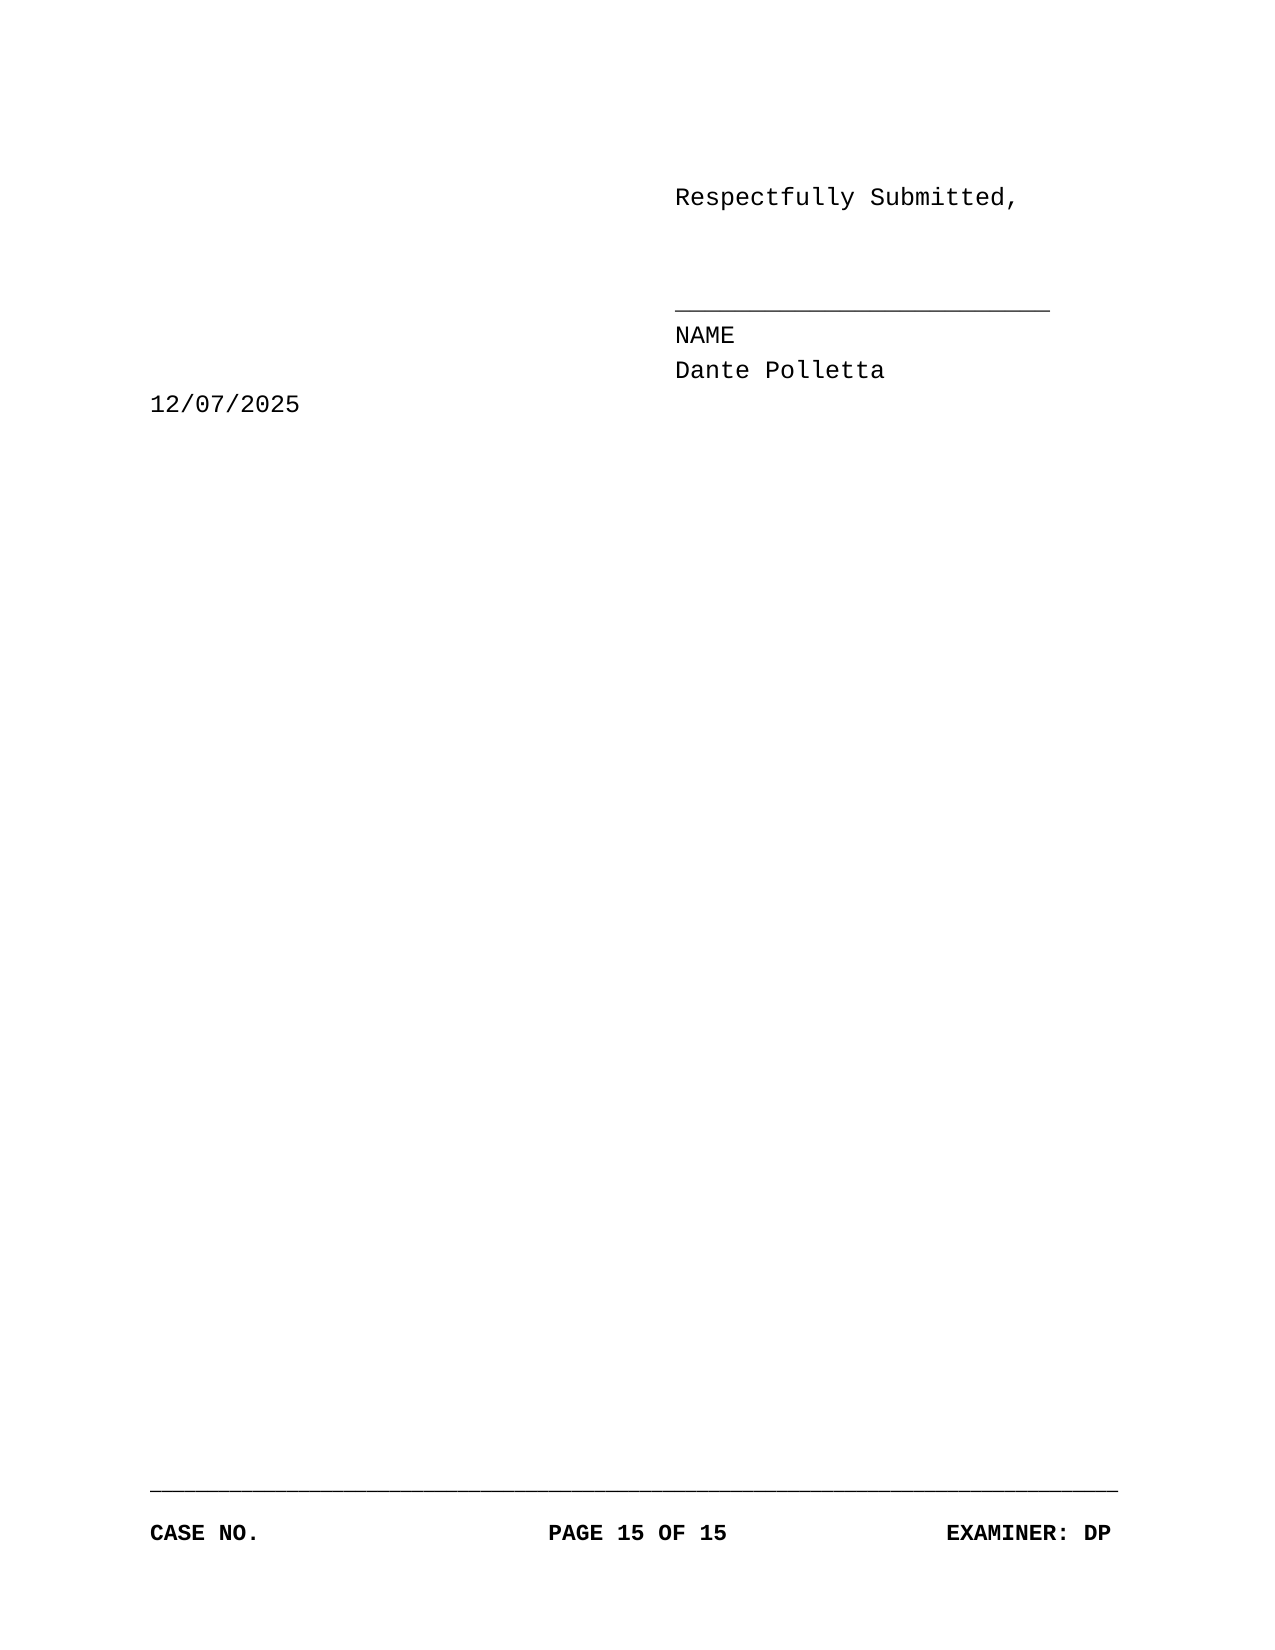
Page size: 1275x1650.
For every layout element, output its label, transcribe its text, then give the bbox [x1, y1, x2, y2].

text Respectfully Submitted, [150, 184, 1125, 213]
text _________________________ [150, 288, 1125, 317]
text Dante Polletta [150, 357, 1125, 386]
text NAME [150, 323, 1125, 351]
text 12/07/2025 [150, 392, 1125, 420]
